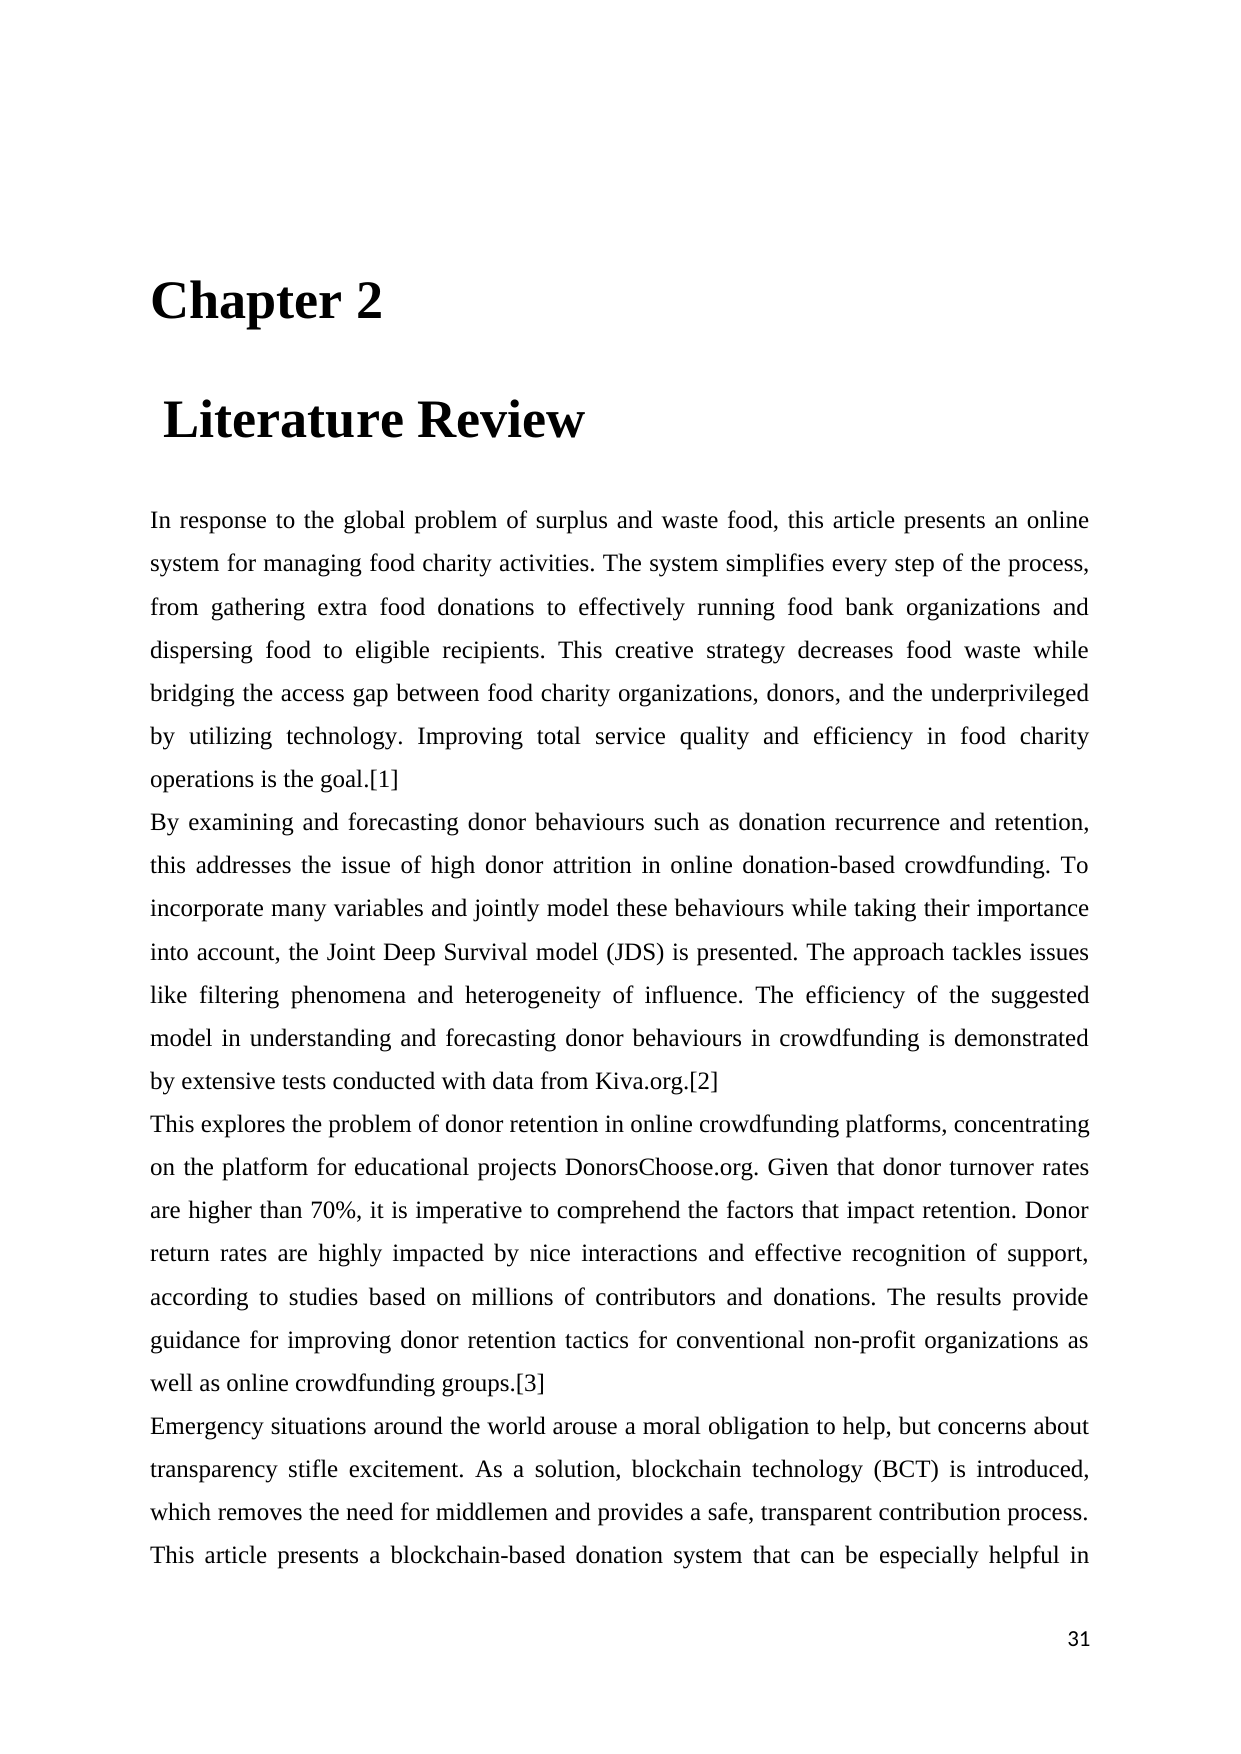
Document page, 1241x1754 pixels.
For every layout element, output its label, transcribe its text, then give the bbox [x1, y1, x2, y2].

text Literature Review [150, 387, 1090, 449]
text In response to the global problem of surplus and waste food, this article presents an online system for managing food charity activities. The system simplifies every step of the process, from gathering extra food donations to effectively running food bank organizations and dispersing food to eligible recipients. This creative strategy decreases food waste while bridging the access gap between food charity organizations, donors, and the underprivileged by utilizing technology. Improving total service quality and efficiency in food charity operations is the goal.[1] [150, 505, 1090, 793]
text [150, 1411, 1090, 1569]
text This explores the problem of donor retention in online crowdfunding platforms, concentrating on the platform for educational projects DonorsChoose.org. Given that donor turnover rates are higher than 70%, it is imperative to comprehend the factors that impact retention. Donor return rates are highly impacted by nice interactions and effective recognition of support, according to studies based on millions of contributors and donations. The results provide guidance for improving donor retention tactics for conventional non-profit organizations as well as online crowdfunding groups.[3] [150, 1109, 1090, 1397]
text Chapter 2 [150, 268, 1090, 331]
text By examining and forecasting donor behaviours such as donation recurrence and retention, this addresses the issue of high donor attrition in online donation-based crowdfunding. To incorporate many variables and jointly model these behaviours while taking their importance into account, the Joint Deep Survival model (JDS) is presented. The approach tackles issues like filtering phenomena and heterogeneity of influence. The efficiency of the suggested model in understanding and forecasting donor behaviours in crowdfunding is demonstrated by extensive tests conducted with data from Kiva.org.[2] [150, 807, 1090, 1095]
